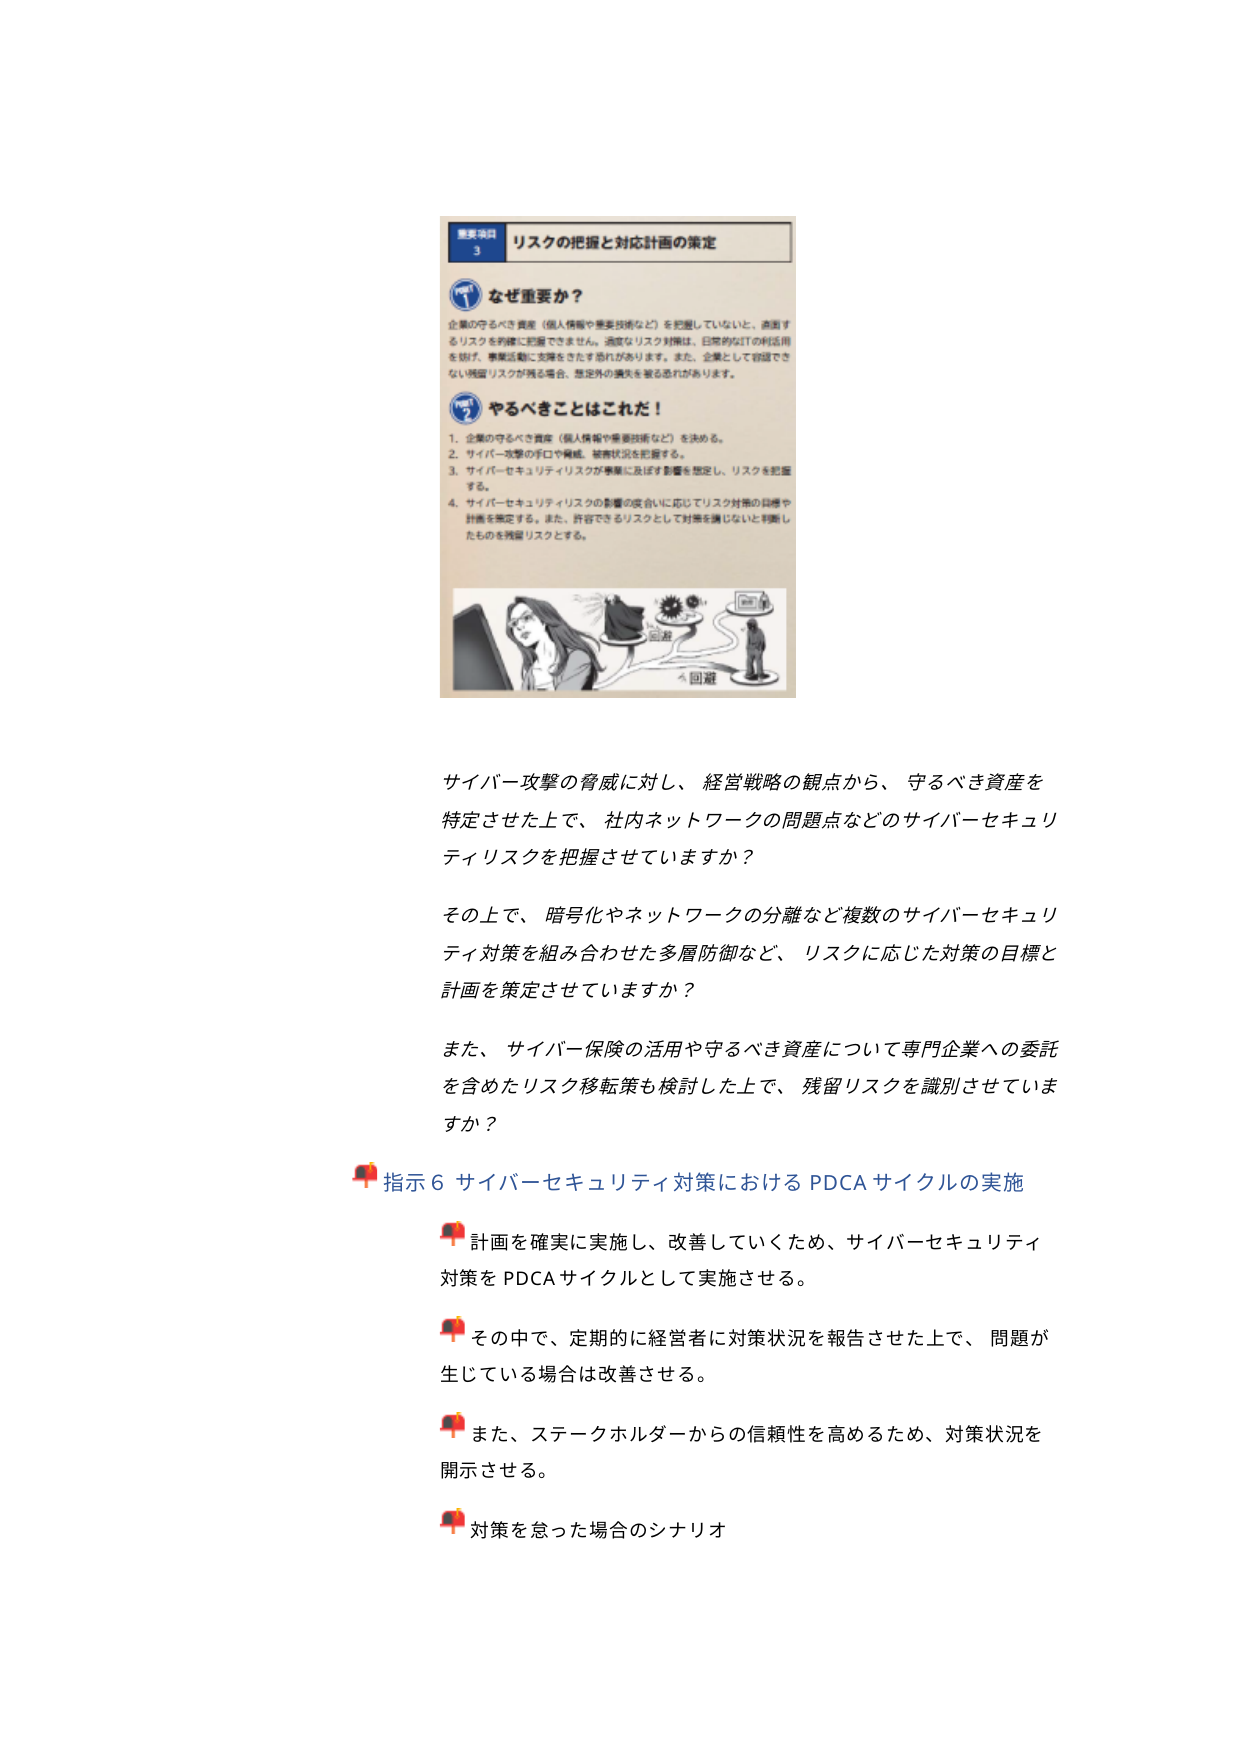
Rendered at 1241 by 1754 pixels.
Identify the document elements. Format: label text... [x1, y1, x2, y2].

picture [352, 1162, 378, 1188]
text 計画を確実に実施し、改善していくため、サイバーセキュリティ対策をPDCAサイクルとして実施させる。 [440, 1221, 1063, 1296]
text 指示６ サイバーセキュリティ対策におけるPDCAサイクルの実施 [352, 1163, 1063, 1200]
text また、 サイバー保険の活用や守るべき資産について専門企業への委託を含めたリスク移転策も検討した上で、 残留リスクを識別させていますか？ [440, 1029, 1063, 1142]
text また、ステークホルダーからの信頼性を高めるため、対策状況を開示させる。 [440, 1413, 1063, 1488]
picture [439, 1412, 465, 1438]
text その上で、 暗号化やネットワークの分離など複数のサイバーセキュリティ対策を組み合わせた多層防御など、 リスクに応じた対策の目標と計画を策定させていますか？ [440, 896, 1063, 1008]
picture [439, 1316, 465, 1342]
picture [439, 1221, 465, 1246]
text 対策を怠った場合のシナリオ [440, 1508, 1063, 1546]
picture [439, 216, 796, 698]
text その中で、定期的に経営者に対策状況を報告させた上で、 問題が生じている場合は改善させる。 [440, 1317, 1063, 1392]
picture [439, 1508, 465, 1534]
text サイバー攻撃の脅威に対し、 経営戦略の観点から、 守るべき資産を特定させた上で、 社内ネットワークの問題点などのサイバーセキュリティリスクを把握させていますか？ [440, 763, 1063, 875]
